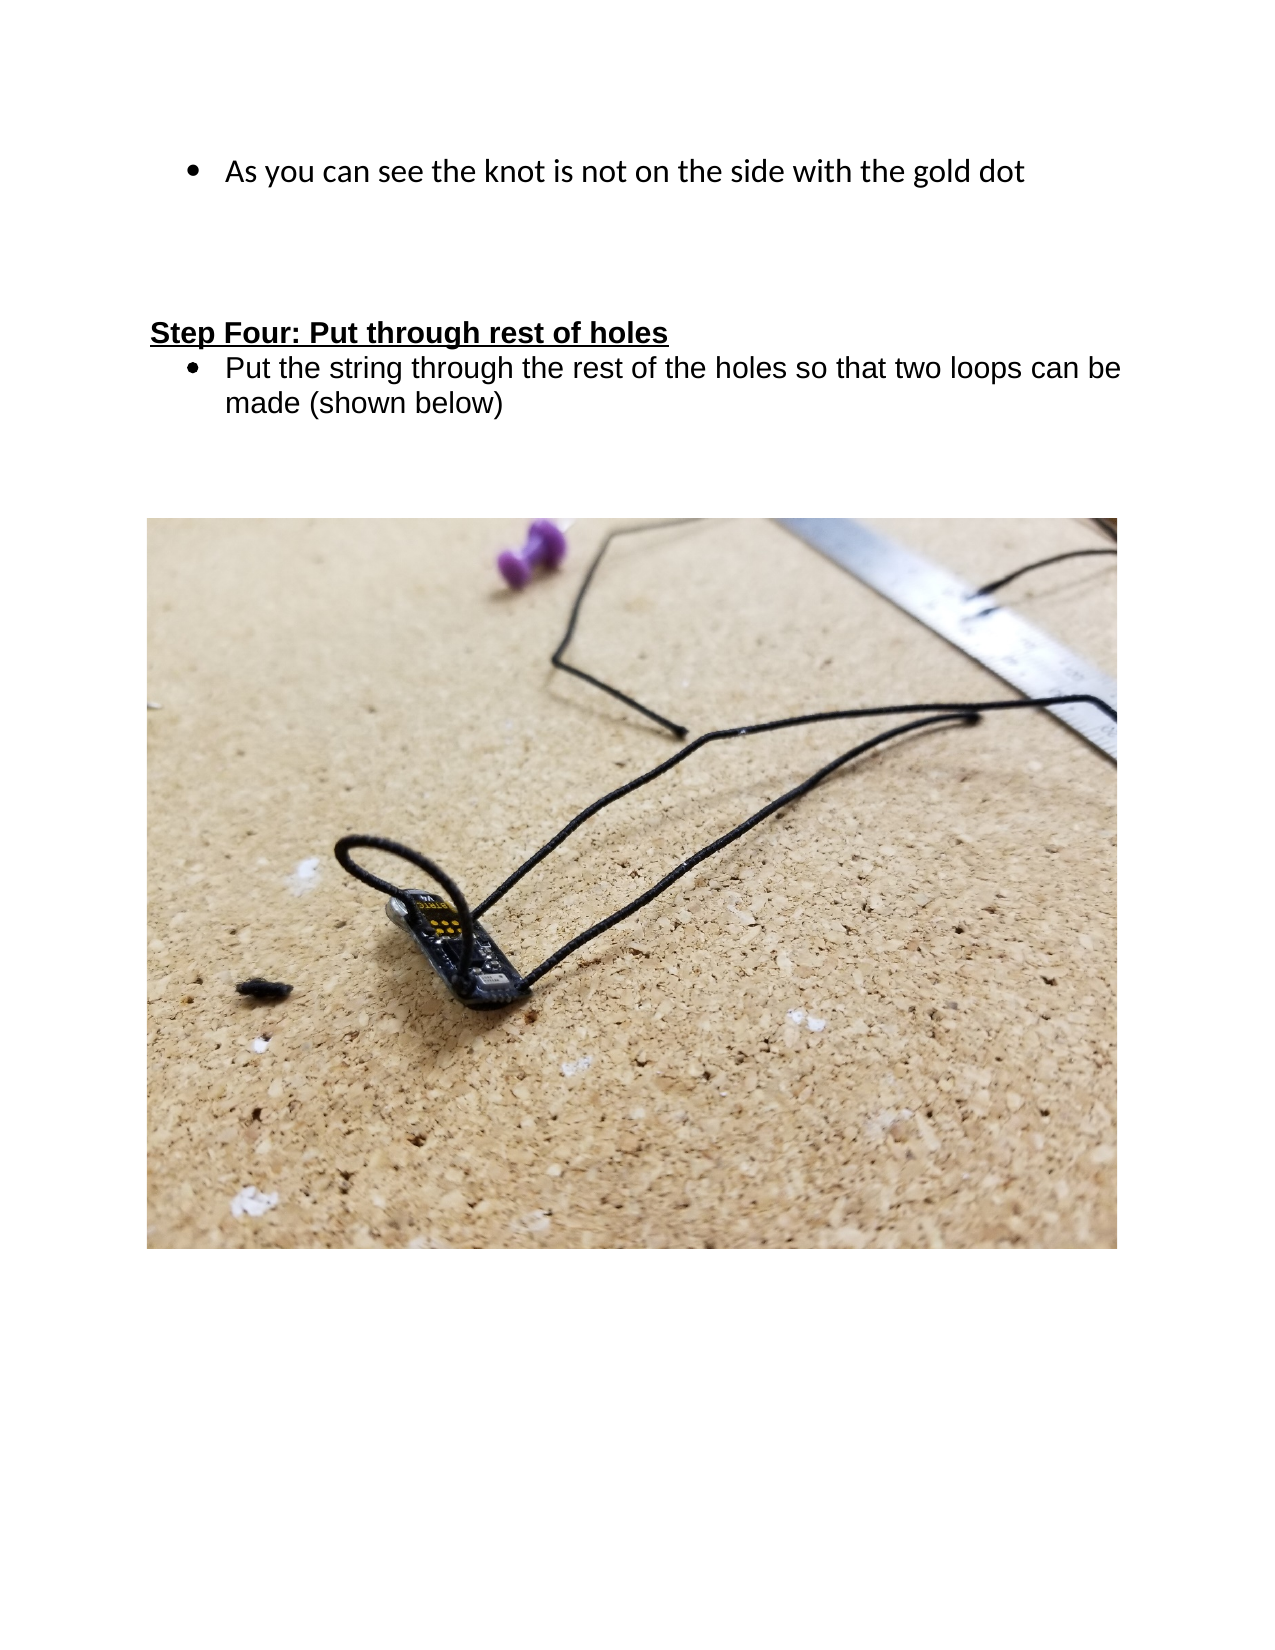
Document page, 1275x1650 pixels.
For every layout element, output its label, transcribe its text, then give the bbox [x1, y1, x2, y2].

list Put the string through the rest of the holes so that two loops can be made (shown below) [187, 350, 1125, 419]
text Step Four: Put through rest of holes [150, 315, 1125, 350]
picture [145, 518, 1117, 1246]
list As you can see the knot is not on the side with the gold dot [187, 150, 1125, 191]
